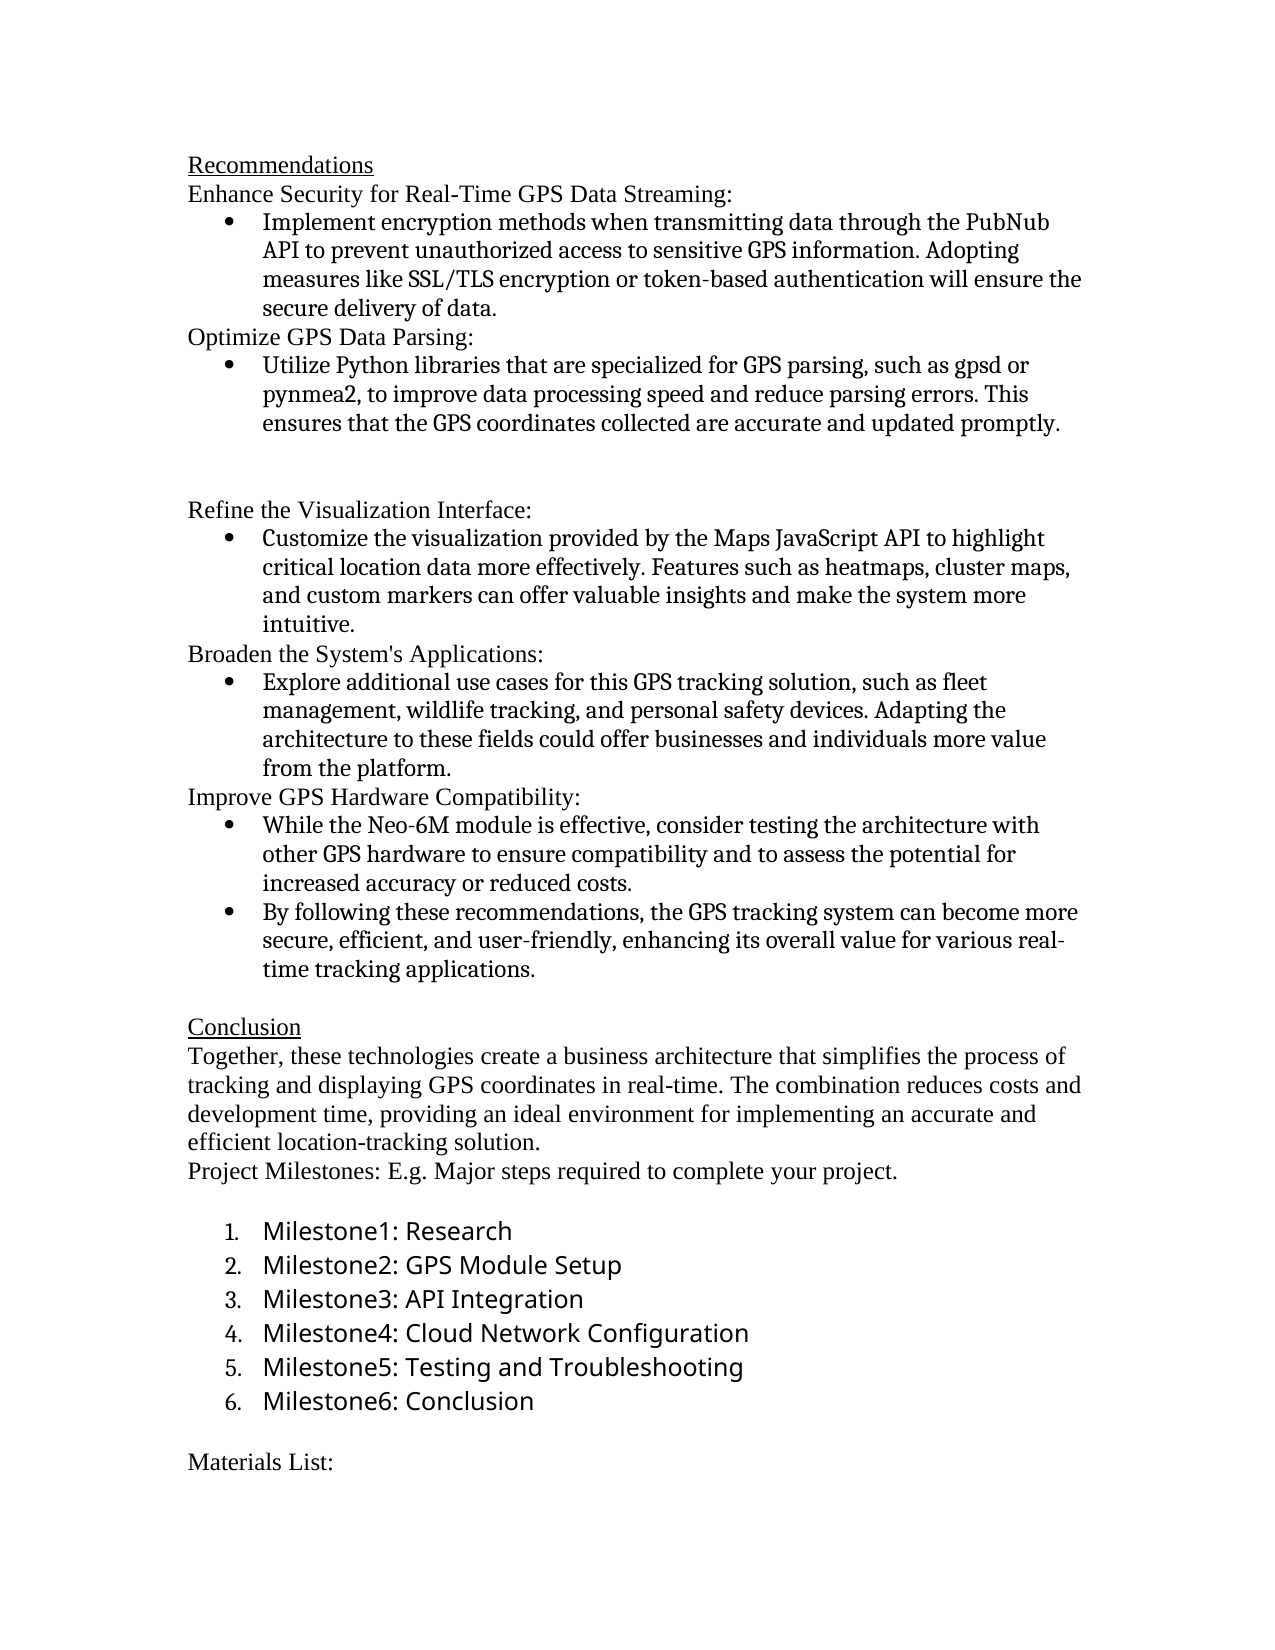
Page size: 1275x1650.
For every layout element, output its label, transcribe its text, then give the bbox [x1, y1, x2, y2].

text Materials List: [187, 1447, 1087, 1476]
list By following these recommendations, the GPS tracking system can become more secure, efficient, and user-friendly, enhancing its overall value for various real-time tracking applications. [225, 897, 1087, 984]
text Recommendations [187, 150, 1087, 179]
list Utilize Python libraries that are specialized for GPS parsing, such as gpsd or pynmea2, to improve data processing speed and reduce parsing errors. This ensures that the GPS coordinates collected are accurate and updated promptly. [225, 351, 1087, 437]
text Enhance Security for Real-Time GPS Data Streaming: [187, 179, 1087, 207]
text Improve GPS Hardware Compatibility: [187, 782, 1087, 811]
text Project Milestones: E.g. Major steps required to complete your project. [187, 1156, 1087, 1185]
text Conclusion [187, 1012, 1087, 1041]
list Milestone3: API Integration [225, 1282, 1087, 1316]
text Optimize GPS Data Parsing: [187, 322, 1087, 351]
list Milestone1: Research [225, 1214, 1087, 1248]
list Explore additional use cases for this GPS tracking solution, such as fleet management, wildlife tracking, and personal safety devices. Adapting the architecture to these fields could offer businesses and individuals more value from the platform. [225, 667, 1087, 782]
list While the Neo-6M module is effective, consider testing the architecture with other GPS hardware to ensure compatibility and to assess the potential for increased accuracy or reduced costs. [225, 811, 1087, 897]
list Customize the visualization provided by the Maps JavaScript API to highlight critical location data more effectively. Features such as heatmaps, cluster maps, and custom markers can offer valuable insights and make the system more intuitive. [225, 524, 1087, 639]
list Milestone4: Cloud Network Configuration [225, 1316, 1087, 1350]
text Refine the Visualization Interface: [187, 495, 1087, 524]
text Broaden the System's Applications: [187, 639, 1087, 667]
list Milestone2: GPS Module Setup [225, 1248, 1087, 1282]
list Implement encryption methods when transmitting data through the PubNub API to prevent unauthorized access to sensitive GPS information. Adopting measures like SSL/TLS encryption or token-based authentication will ensure the secure delivery of data. [225, 207, 1087, 322]
text Together, these technologies create a business architecture that simplifies the process of tracking and displaying GPS coordinates in real-time. The combination reduces costs and development time, providing an ideal environment for implementing an accurate and efficient location-tracking solution. [187, 1041, 1087, 1156]
list Milestone6: Conclusion [225, 1384, 1087, 1418]
list Milestone5: Testing and Troubleshooting [225, 1350, 1087, 1384]
